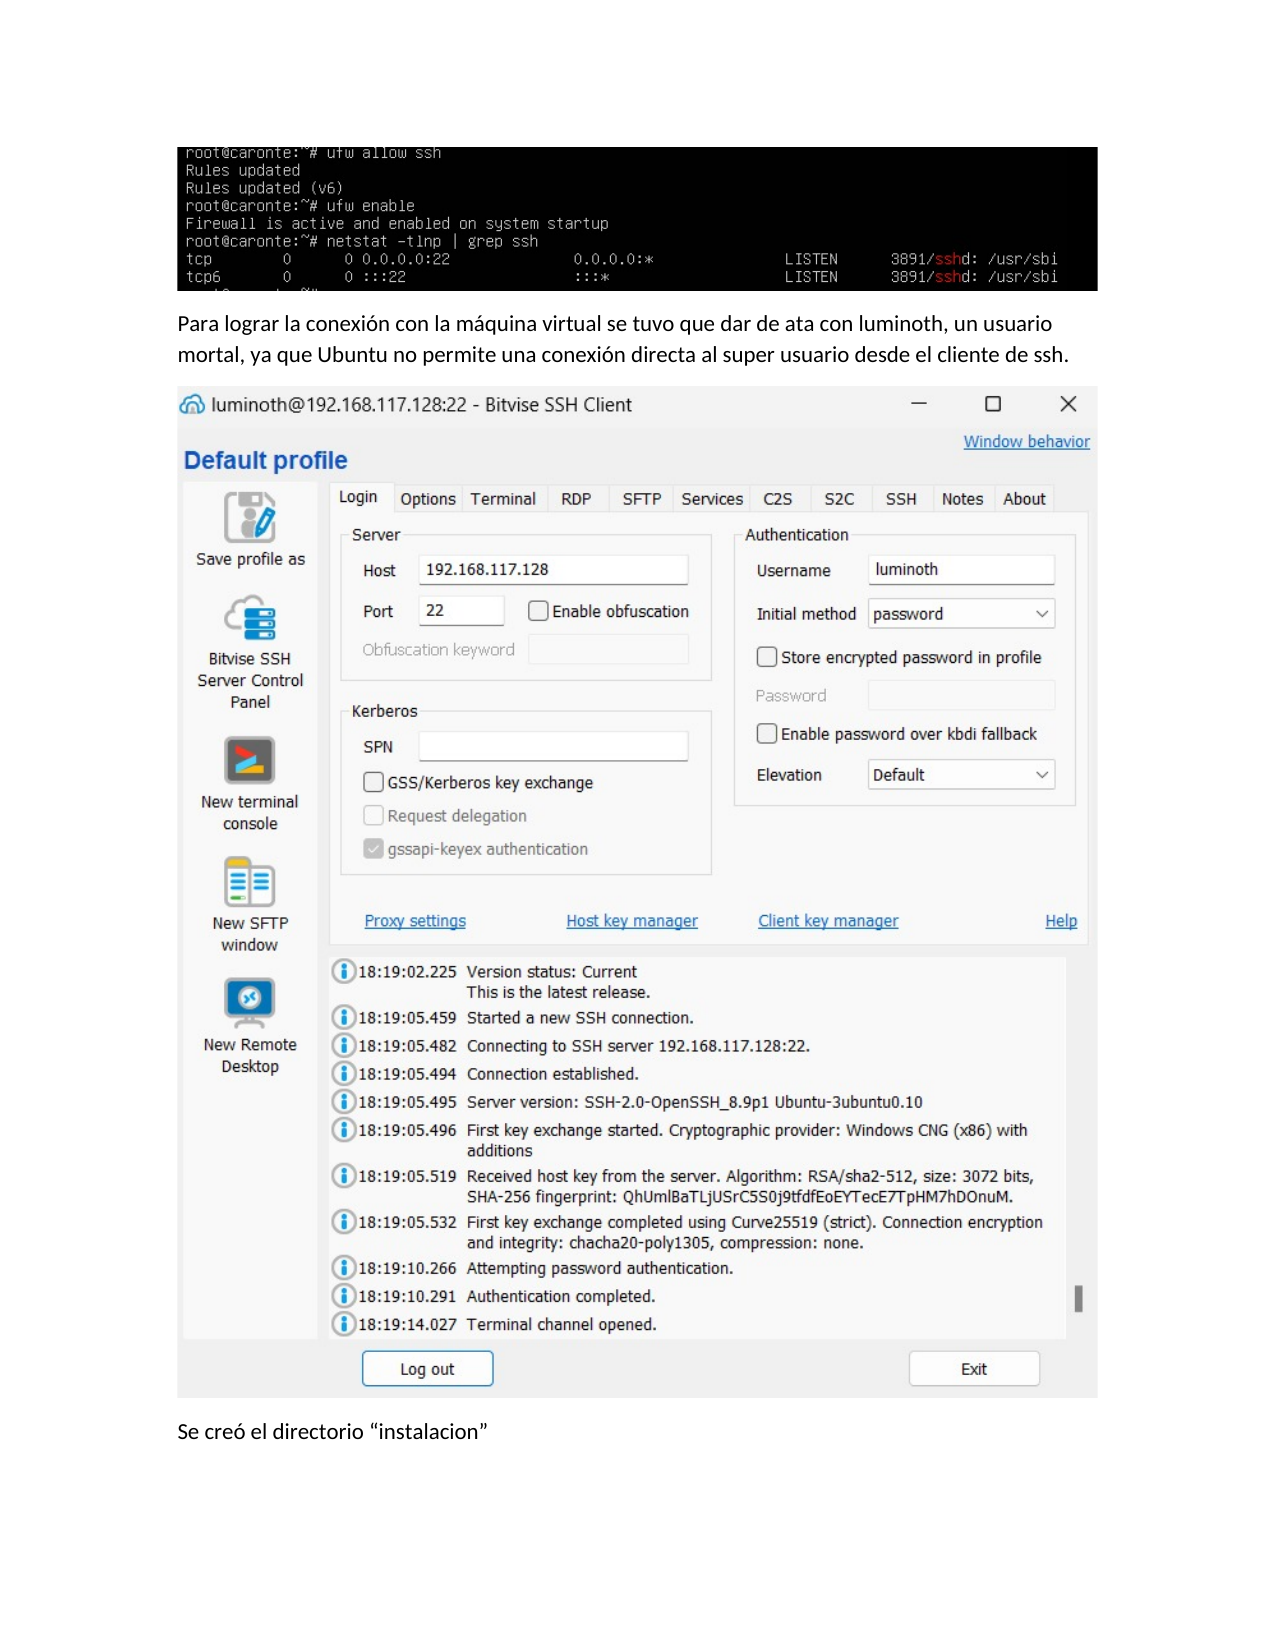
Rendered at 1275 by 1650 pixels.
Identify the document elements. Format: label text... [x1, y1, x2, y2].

picture [177, 147, 1098, 291]
text Se creó el directorio “instalacion” [177, 1417, 1098, 1445]
picture [177, 386, 1098, 1398]
text Para lograr la conexión con la máquina virtual se tuvo que dar de ata con luminoth, un usuario mortal, ya que Ubuntu no permite una conexión directa al super usuario desde el cliente de ssh. [177, 309, 1098, 368]
